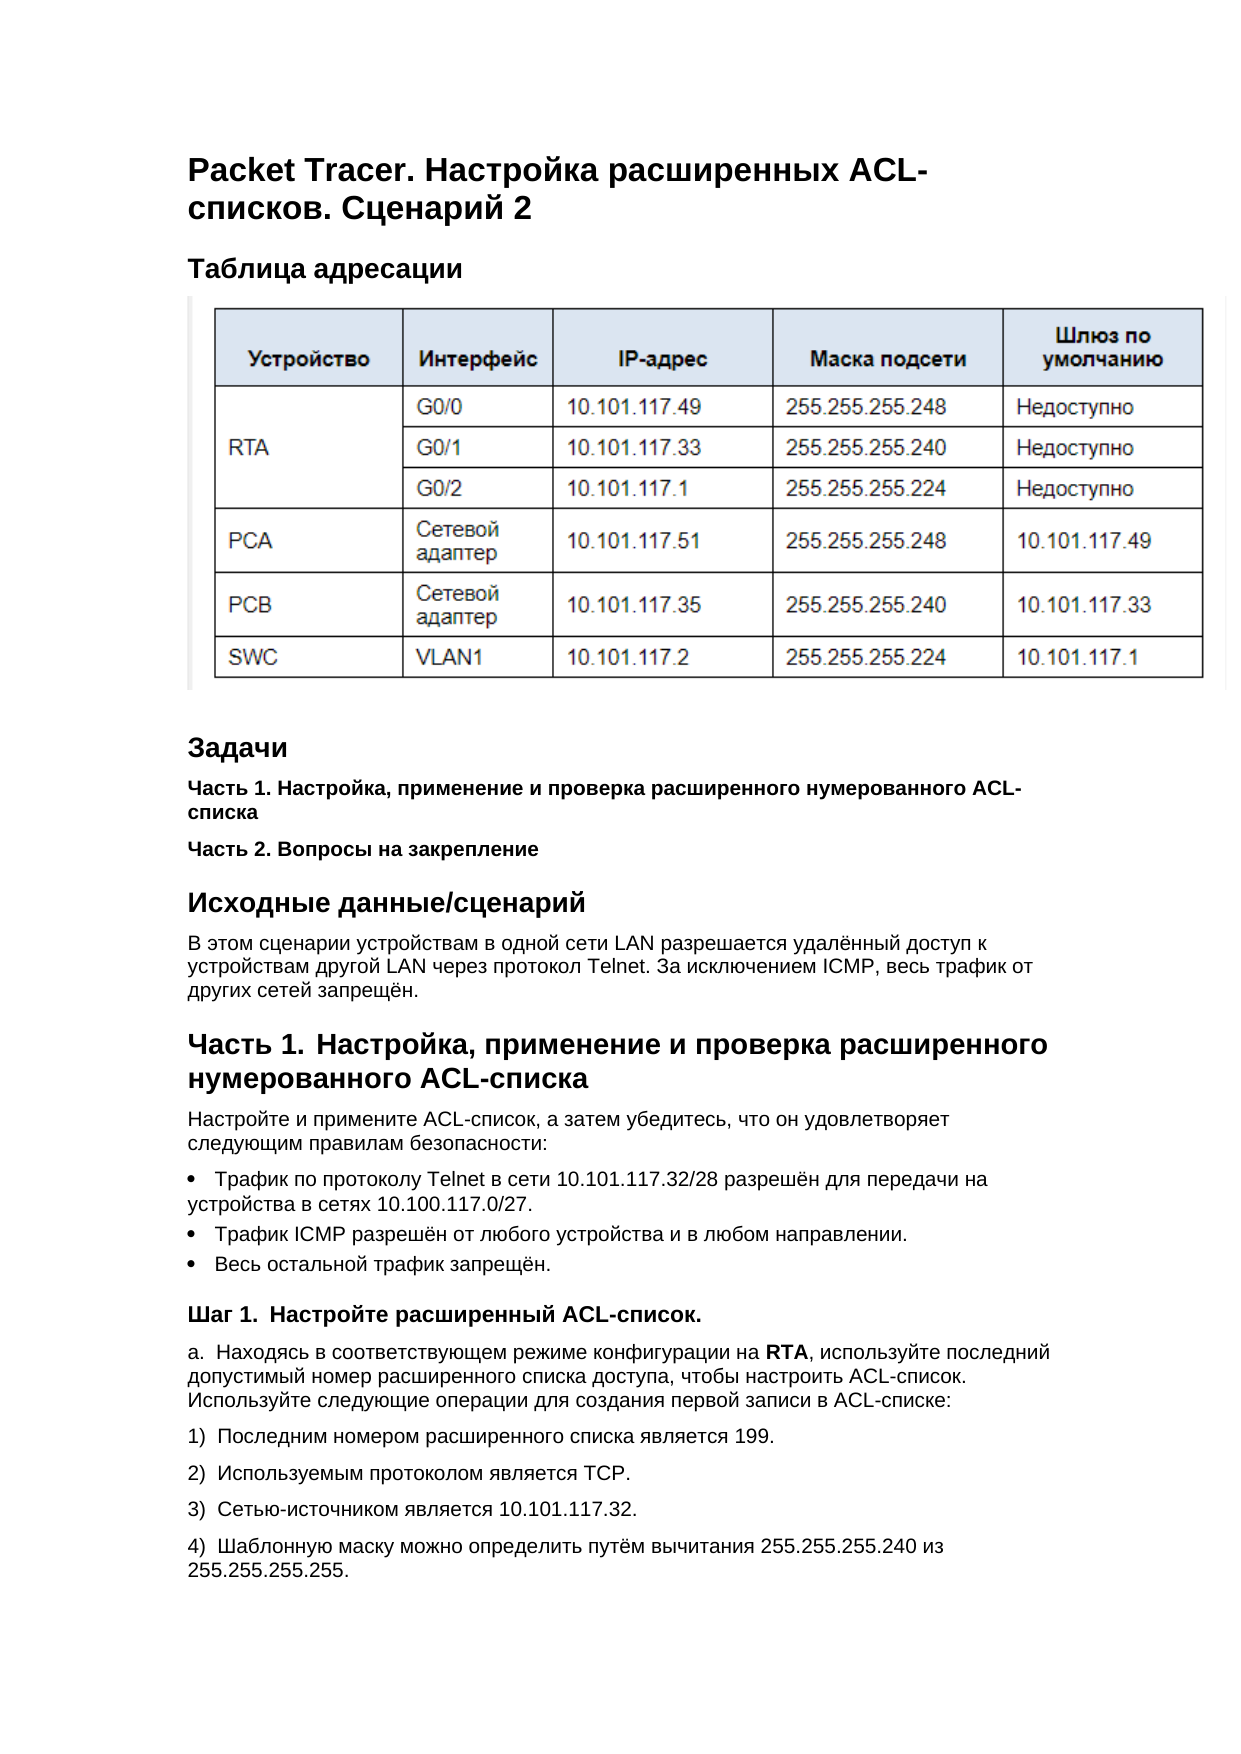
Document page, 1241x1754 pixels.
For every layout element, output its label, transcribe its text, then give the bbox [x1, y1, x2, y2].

text a. Находясь в соответствующем режиме конфигурации на RTA, используйте последний допустимый номер расширенного списка доступа, чтобы настроить ACL-список. Используйте следующие операции для создания первой записи в ACL-списке: [187, 1340, 1053, 1412]
text Исходные данные/сценарий [187, 886, 1053, 918]
text 1) Последним номером расширенного списка является 199. [187, 1424, 1053, 1448]
text В этом сценарии устройствам в одной сети LAN разрешается удалённый доступ к устройствам другой LAN через протокол Telnet. За исключением ICMP, весь трафик от других сетей запрещён. [187, 930, 1053, 1002]
text Настройте и примените ACL-список, а затем убедитесь, что он удовлетворяет следующим правилам безопасности: [187, 1107, 1053, 1155]
text · Трафик по протоколу Telnet в сети 10.101.117.32/28 разрешён для передачи на устройства в сетях 10.100.117.0/27. [187, 1167, 1053, 1215]
text Packet Tracer. Настройка расширенных ACL-списков. Сценарий 2 [187, 150, 1053, 227]
text Шаг 1. Настройте расширенный ACL-список. [187, 1301, 1053, 1327]
text 2) Используемым протоколом является TCP. [187, 1461, 1053, 1484]
text Часть 2. Вопросы на закрепление [187, 837, 1053, 861]
text 3) Сетью-источником является 10.101.117.32. [187, 1497, 1053, 1521]
text Часть 1. Настройка, применение и проверка расширенного нумерованного ACL-списка [187, 1027, 1053, 1094]
text Задачи [187, 731, 1053, 764]
text Часть 1. Настройка, применение и проверка расширенного нумерованного ACL-списка [187, 776, 1053, 824]
picture [187, 296, 1227, 690]
text · Трафик ICMP разрешён от любого устройства и в любом направлении. [187, 1222, 1053, 1246]
text Таблица адресации [187, 252, 1053, 284]
text 4) Шаблонную маску можно определить путём вычитания 255.255.255.240 из 255.255.255.255. [187, 1533, 1053, 1581]
text · Весь остальной трафик запрещён. [187, 1252, 1053, 1276]
